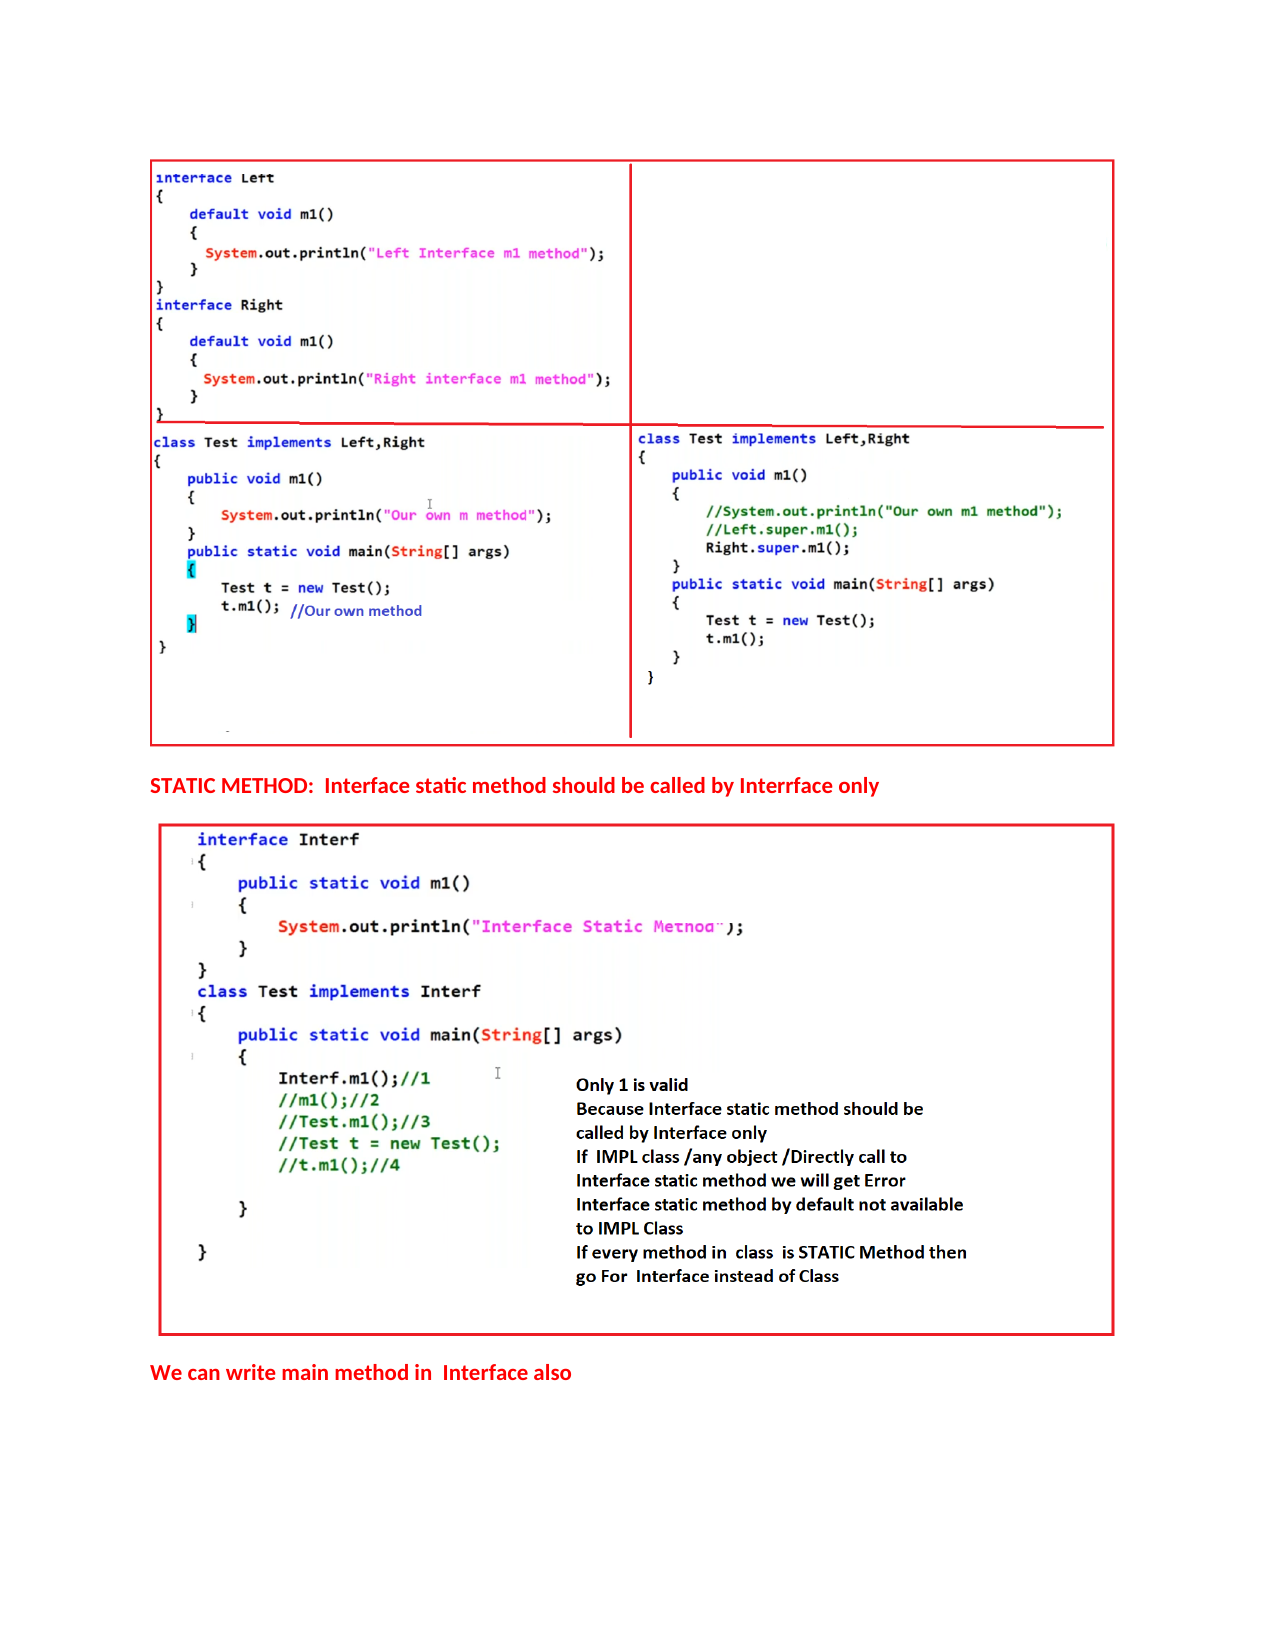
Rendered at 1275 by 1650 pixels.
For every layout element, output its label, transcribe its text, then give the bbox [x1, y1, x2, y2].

text We can write main method in Interface also [150, 1358, 1125, 1386]
text STATIC METHOD: Interface static method should be called by Interrface only [150, 772, 1125, 800]
picture [150, 150, 1123, 753]
picture [150, 818, 1125, 1340]
